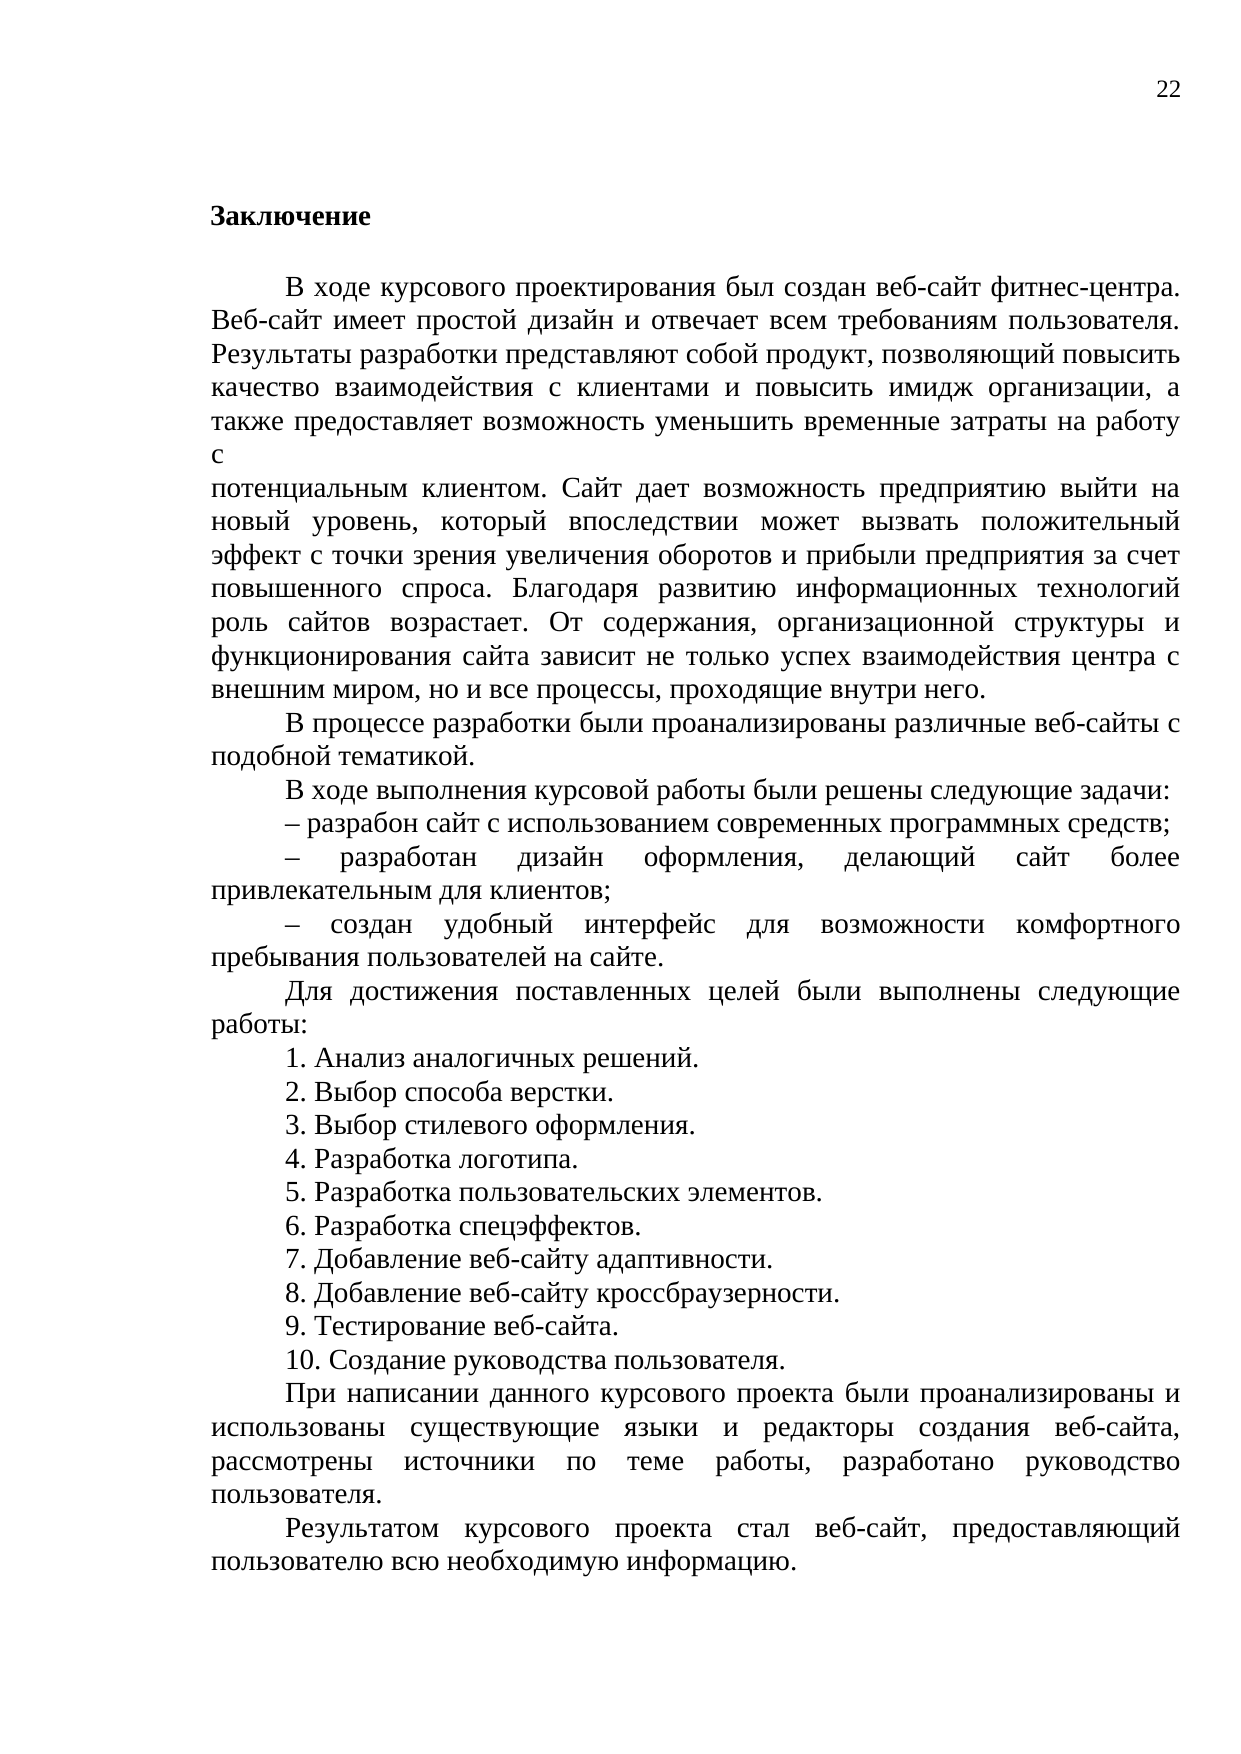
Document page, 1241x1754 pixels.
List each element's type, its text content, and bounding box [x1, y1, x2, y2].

list Заключение [136, 198, 1181, 231]
list 9. Тестирование веб-сайта. [211, 1308, 1181, 1342]
list потенциальным клиентом. Сайт дает возможность предприятию выйти на новый уровень, который впоследствии может вызвать положительный эффект с точки зрения увеличения оборотов и прибыли предприятия за счет повышенного спроса. Благодаря развитию информационных технологий роль сайтов возрастает. От содержания, организационной структуры и функционирования сайта зависит не только успех взаимодействия центра с внешним миром, но и все процессы, проходящие внутри него. [211, 470, 1181, 705]
list Для достижения поставленных целей были выполнены следующие работы: [211, 973, 1181, 1040]
list В ходе выполнения курсовой работы были решены следующие задачи: [211, 772, 1181, 805]
list – разрабон сайт с использованием современных программных средств; [211, 805, 1181, 839]
list – разработан дизайн оформления, делающий сайт более привлекательным для клиентов; [211, 839, 1181, 906]
list 2. Выбор способа верстки. [211, 1074, 1181, 1107]
list В процессе разработки были проанализированы различные веб-сайты с подобной тематикой. [211, 705, 1181, 772]
list 8. Добавление веб-сайту кроссбраузерности. [211, 1275, 1181, 1308]
list При написании данного курсового проекта были проанализированы и использованы существующие языки и редакторы создания веб-сайта, рассмотрены источники по теме работы, разработано руководство пользователя. [211, 1376, 1181, 1510]
list 3. Выбор стилевого оформления. [211, 1107, 1181, 1141]
list В ходе курсового проектирования был создан веб-сайт фитнес-центра. Веб-сайт имеет простой дизайн и отвечает всем требованиям пользователя. Результаты разработки представляют собой продукт, позволяющий повысить качество взаимодействия с клиентами и повысить имидж организации, а также предоставляет возможность уменьшить временные затраты на работу с [211, 269, 1181, 470]
list 5. Разработка пользовательских элементов. [211, 1174, 1181, 1208]
list 4. Разработка логотипа. [211, 1141, 1181, 1174]
list 7. Добавление веб-сайту адаптивности. [211, 1241, 1181, 1275]
list – создан удобный интерфейс для возможности комфортного пребывания пользователей на сайте. [211, 906, 1181, 973]
list 6. Разработка спецэффектов. [211, 1208, 1181, 1241]
list 1. Анализ аналогичных решений. [211, 1040, 1181, 1074]
list 10. Создание руководства пользователя. [211, 1342, 1181, 1376]
list Результатом курсового проекта стал веб-сайт, предоставляющий пользователю всю необходимую информацию. [211, 1510, 1181, 1577]
